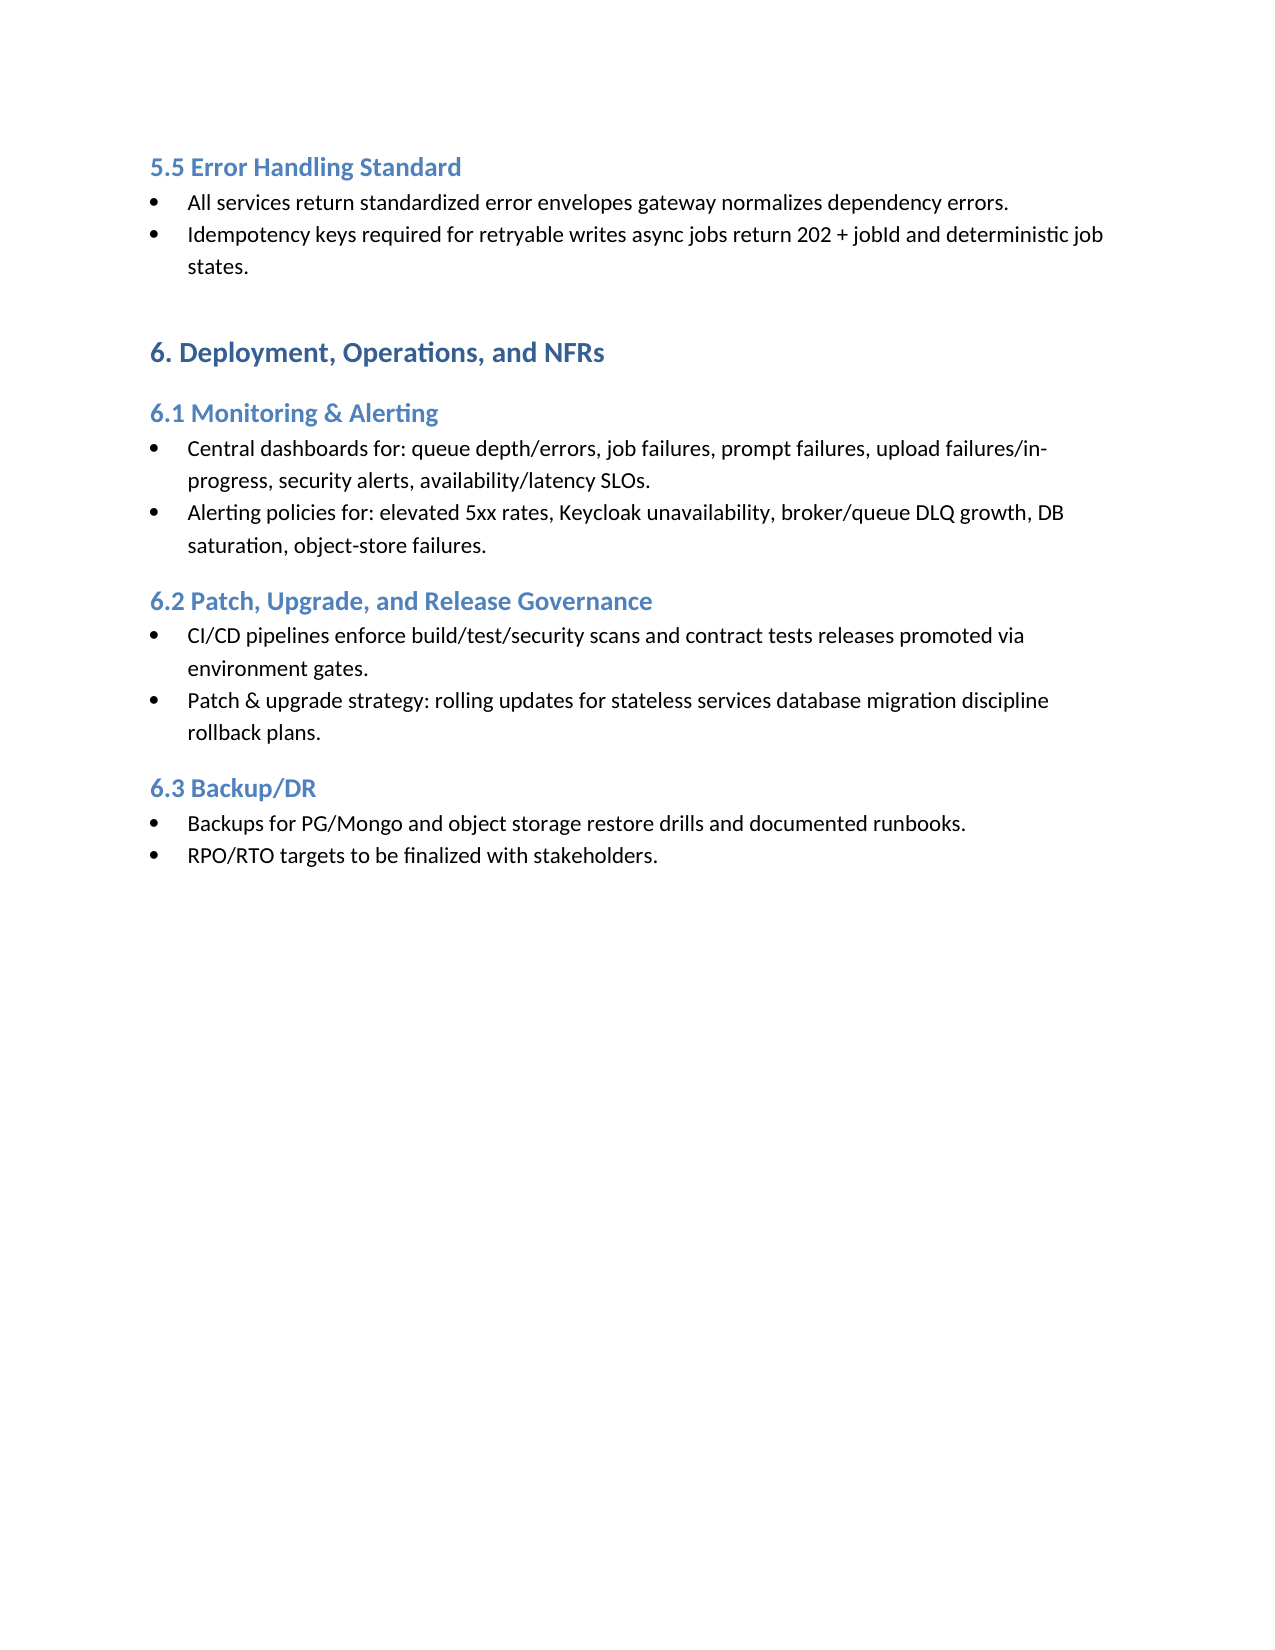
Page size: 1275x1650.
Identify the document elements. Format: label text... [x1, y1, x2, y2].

subtitle 6.2 Patch, Upgrade, and Release Governance [150, 584, 1125, 617]
list All services return standardized error envelopes gateway normalizes dependency errors. [150, 188, 1125, 216]
subtitle 6.1 Monitoring & Alerting [150, 396, 1125, 429]
list Central dashboards for: queue depth/errors, job failures, prompt failures, upload failures/in-progress, security alerts, availability/latency SLOs. [150, 434, 1125, 494]
list Backups for PG/Mongo and object storage restore drills and documented runbooks. [150, 809, 1125, 837]
list CI/CD pipelines enforce build/test/security scans and contract tests releases promoted via environment gates. [150, 622, 1125, 682]
subtitle 6. Deployment, Operations, and NFRs [150, 334, 1125, 370]
list Idempotency keys required for retryable writes async jobs return 202 + jobId and deterministic job states. [150, 220, 1125, 280]
list Alerting policies for: elevated 5xx rates, Keycloak unavailability, broker/queue DLQ growth, DB saturation, object-store failures. [150, 498, 1125, 559]
subtitle 6.3 Backup/DR [150, 771, 1125, 804]
list RPO/RTO targets to be finalized with stakeholders. [150, 841, 1125, 869]
list Patch & upgrade strategy: rolling updates for stateless services database migration discipline rollback plans. [150, 686, 1125, 746]
subtitle 5.5 Error Handling Standard [150, 150, 1125, 183]
